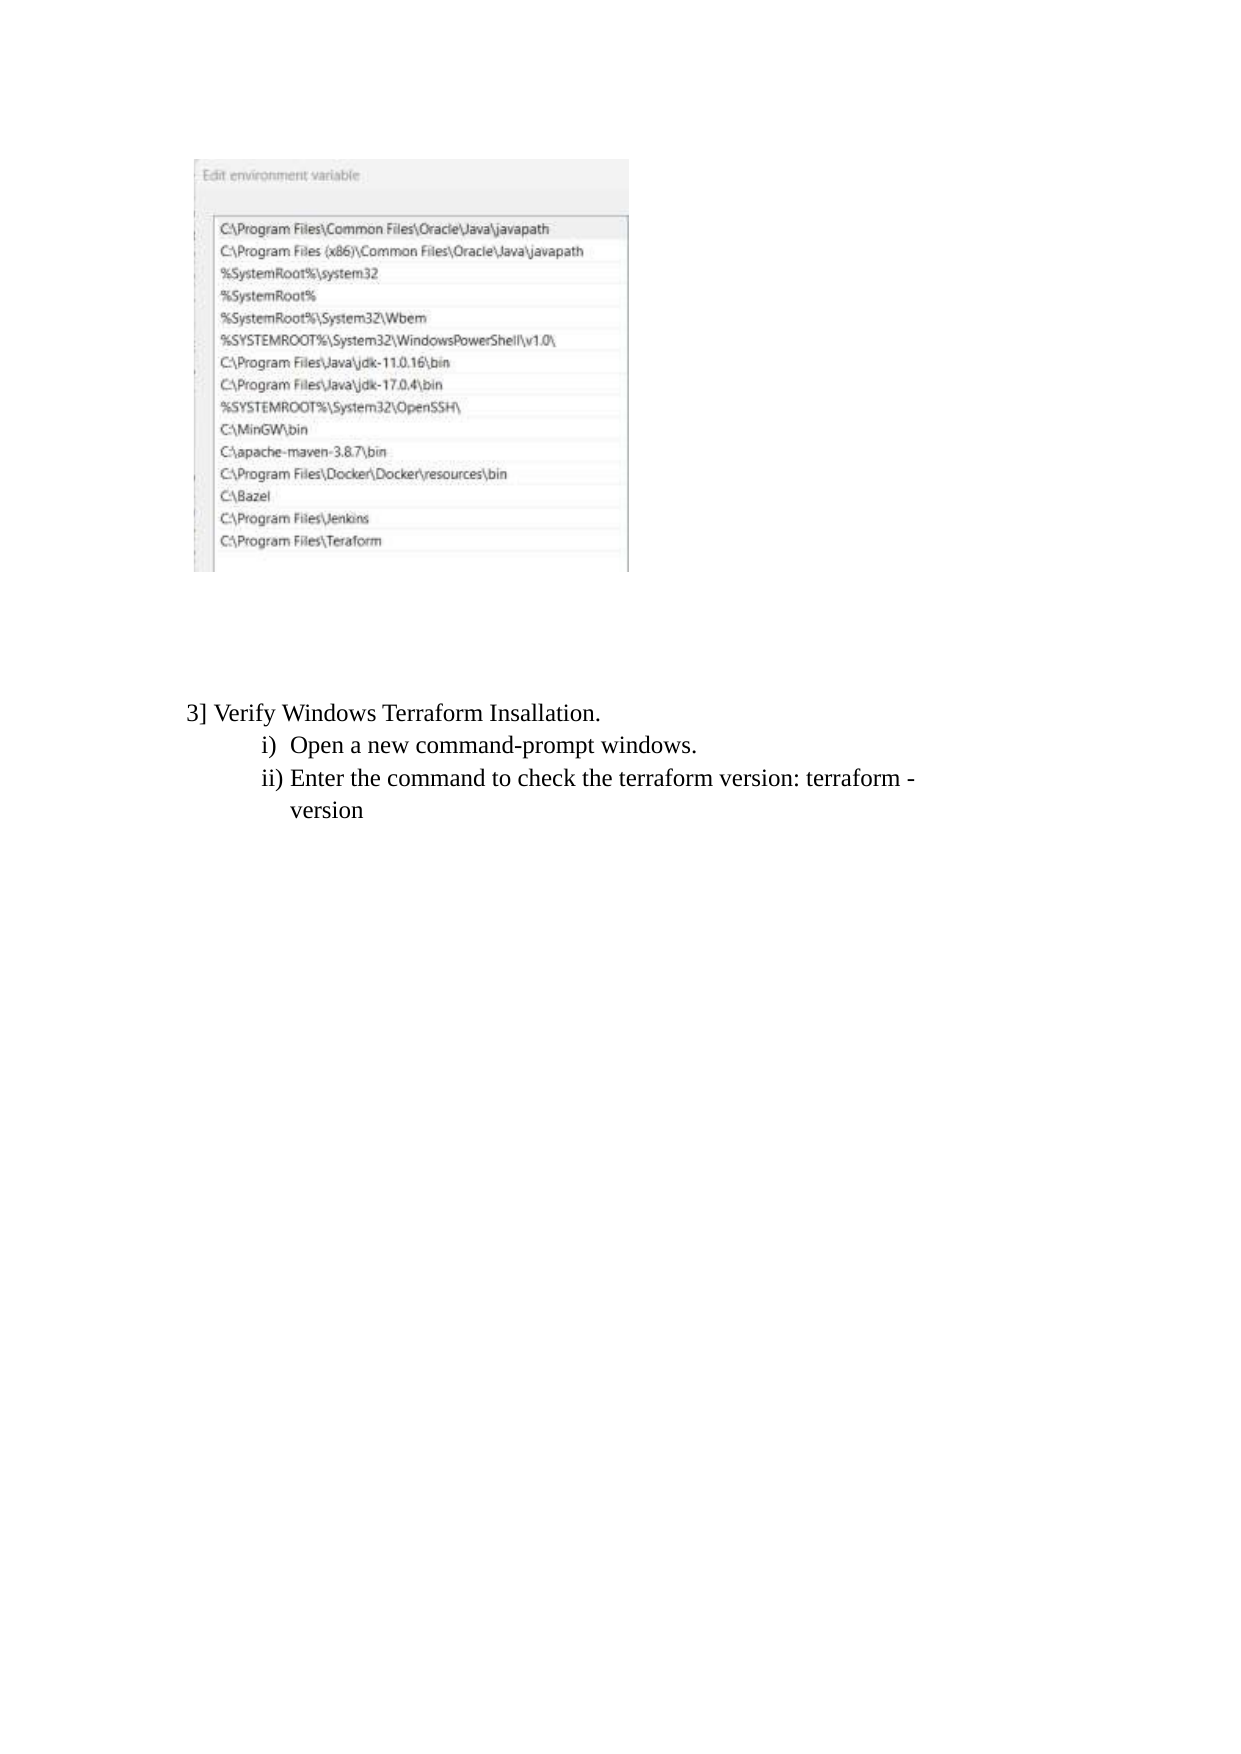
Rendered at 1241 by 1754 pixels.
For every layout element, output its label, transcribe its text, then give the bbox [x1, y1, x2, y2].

picture [193, 159, 629, 572]
list Open a new command-prompt windows. [261, 730, 977, 759]
list Enter the command to check the terraform version: terraform -version [261, 763, 977, 824]
list Verify Windows Terraform Insallation. [186, 698, 977, 726]
